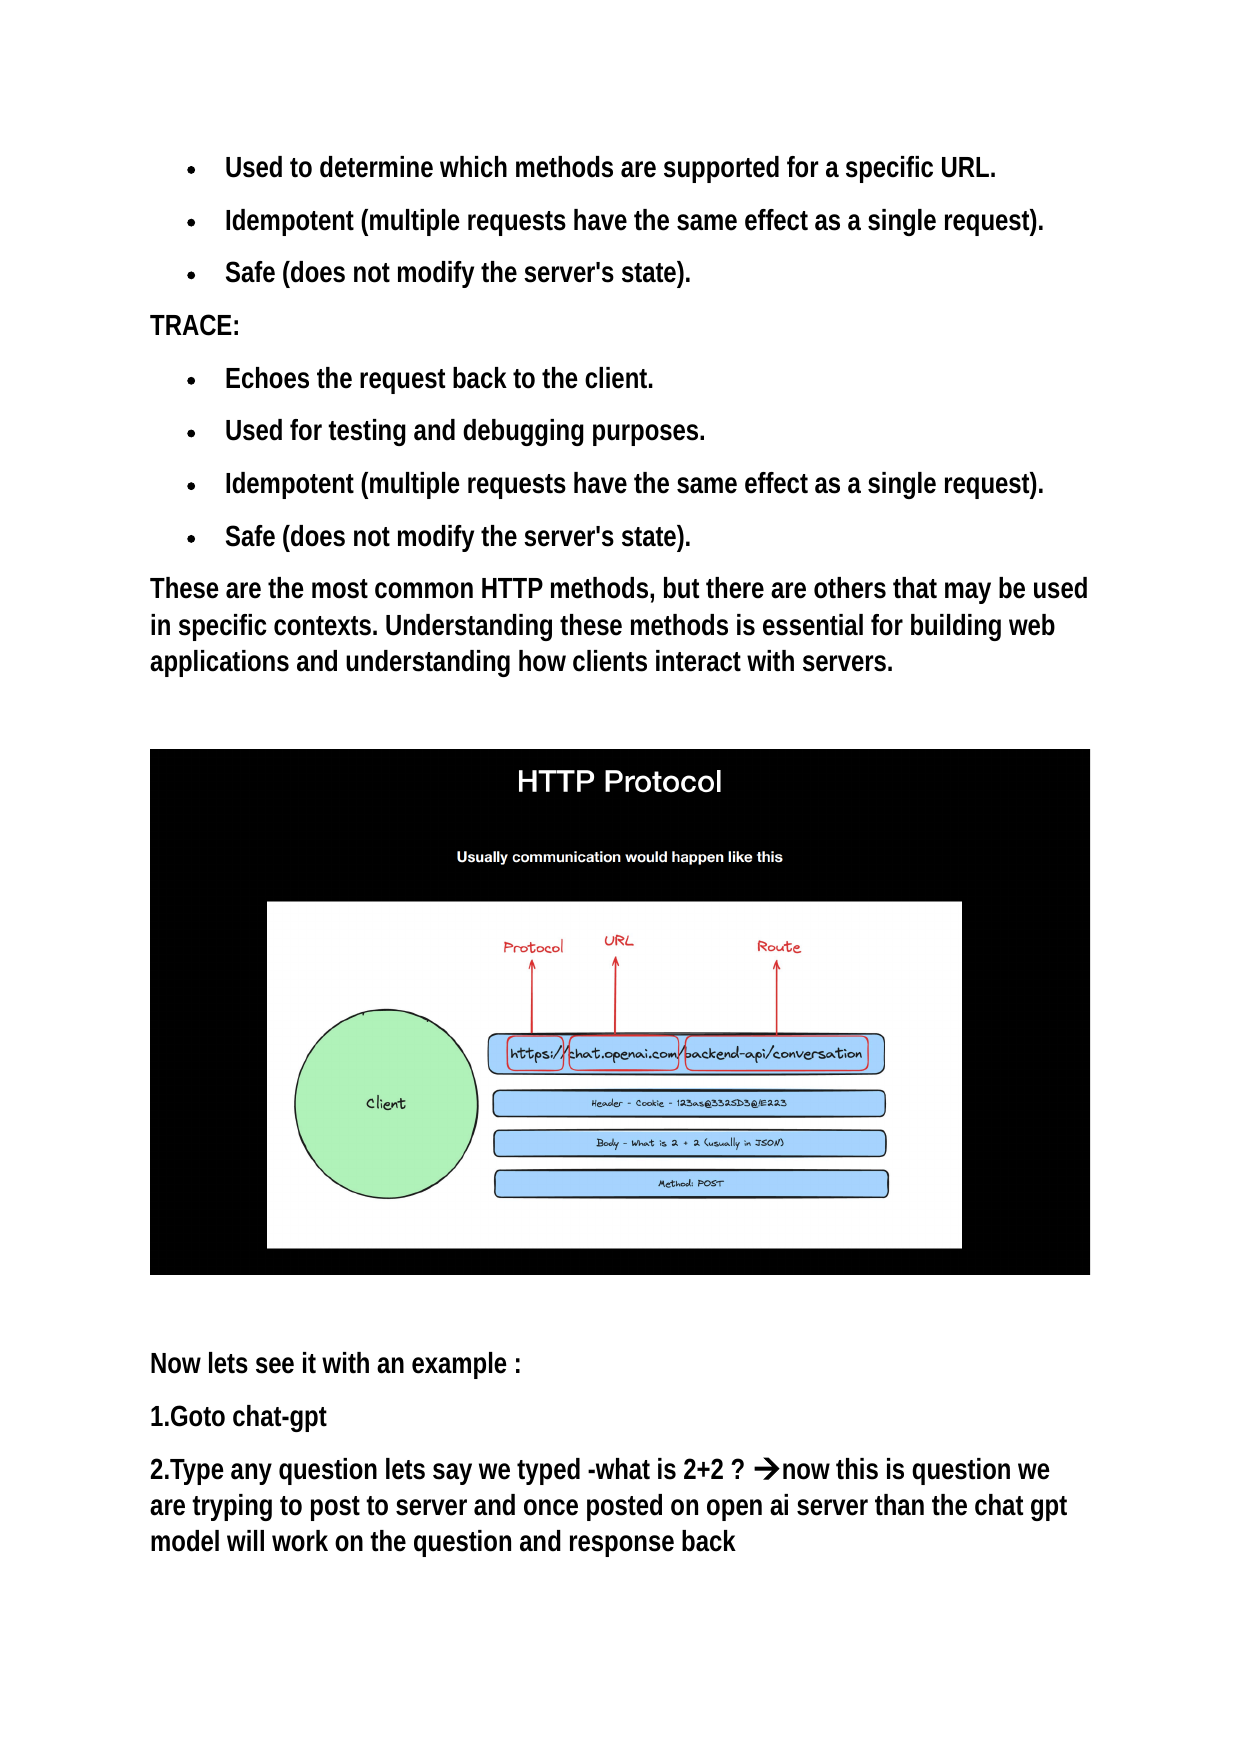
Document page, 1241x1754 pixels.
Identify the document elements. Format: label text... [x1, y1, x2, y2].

text 1.Goto chat-gpt [150, 1399, 1090, 1432]
text Now lets see it with an example : [150, 1346, 1090, 1380]
list Used to determine which methods are supported for a specific URL. [187, 150, 1090, 183]
list Safe (does not modify the server's state). [187, 519, 1090, 552]
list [187, 255, 1090, 289]
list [187, 203, 1090, 236]
list Idempotent (multiple requests have the same effect as a single request). [187, 466, 1090, 500]
text These are the most common HTTP methods, but there are others that may be used in specific contexts. Understanding these methods is essential for building web applications and understanding how clients interact with servers. [150, 572, 1090, 677]
list Used for testing and debugging purposes. [187, 413, 1090, 447]
text 2.Type any question lets say we typed -what is 2+2 ? now this is question we are tryping to post to server and once posted on open ai server than the chat gpt model will work on the question and response back [150, 1452, 1090, 1557]
text TRACE: [150, 308, 1090, 342]
list Echoes the request back to the client. [187, 361, 1090, 394]
picture [150, 749, 1091, 1275]
